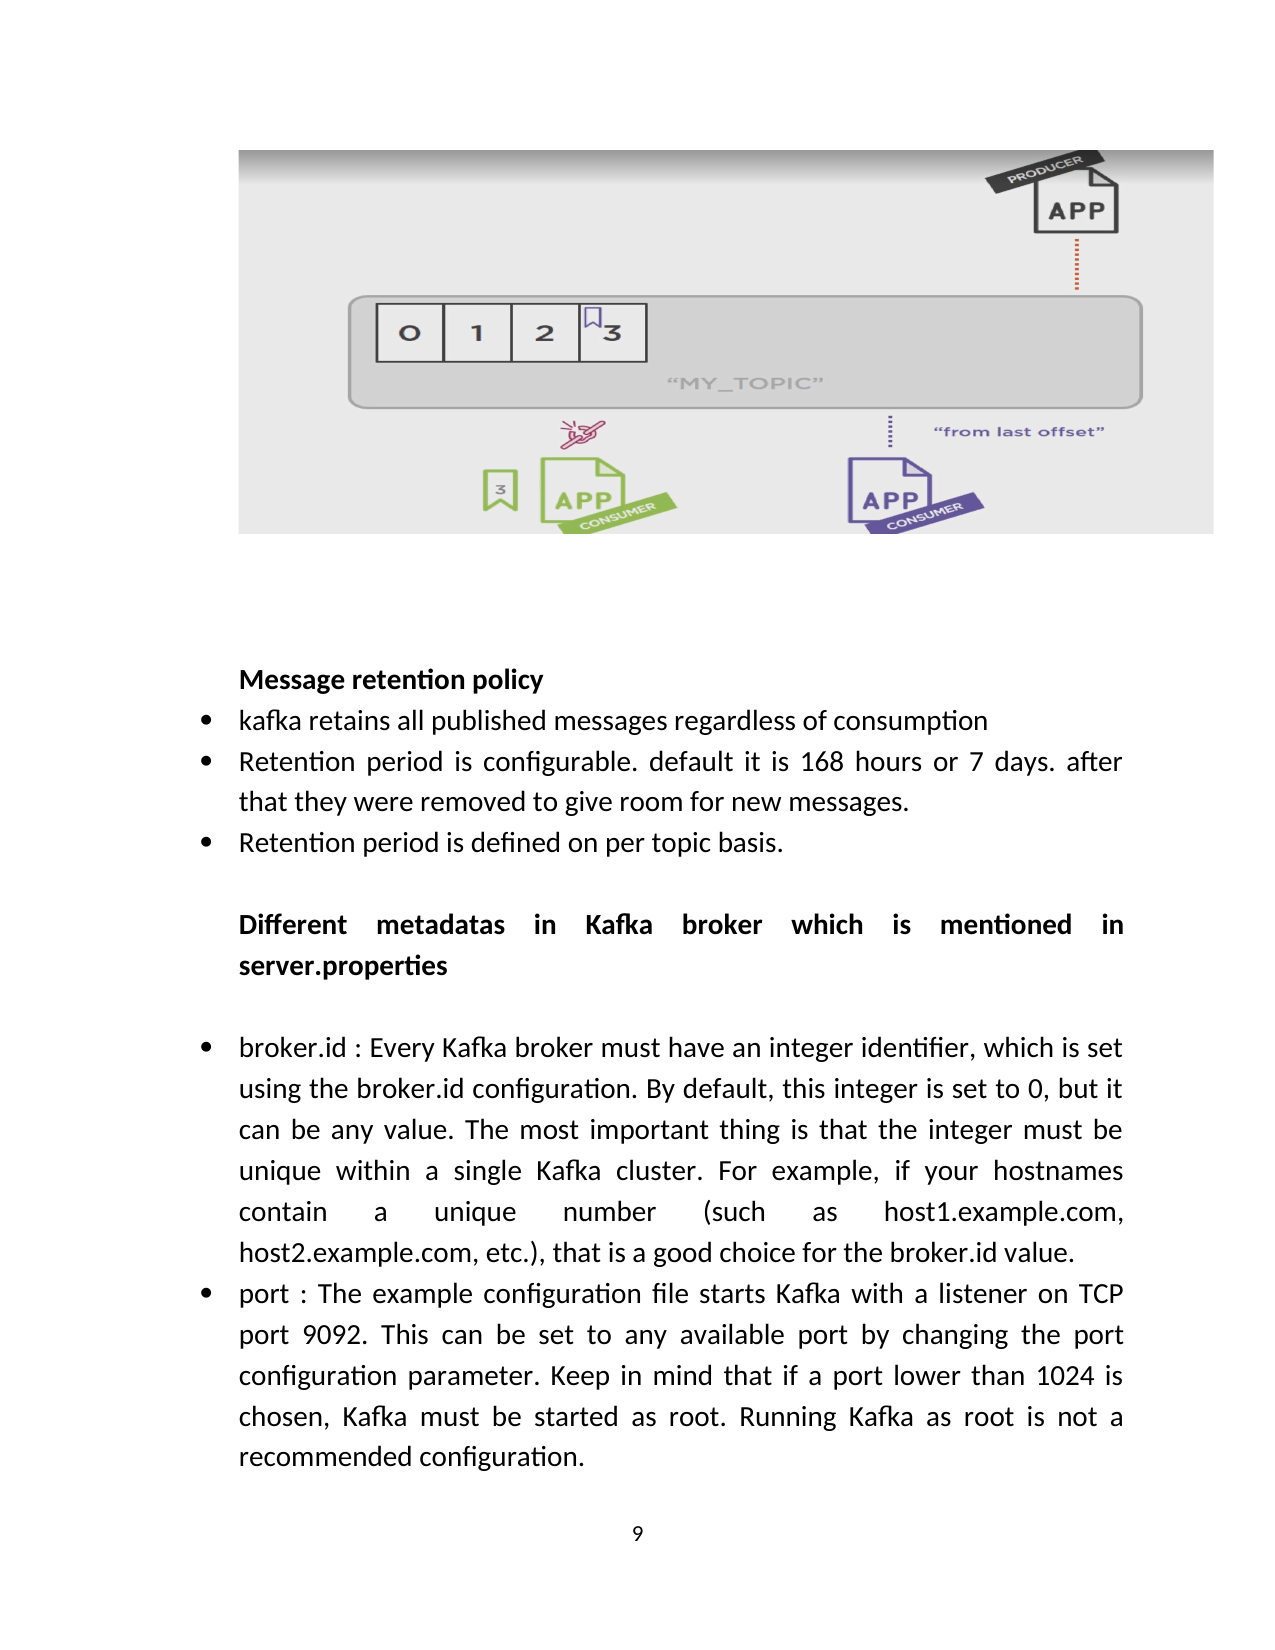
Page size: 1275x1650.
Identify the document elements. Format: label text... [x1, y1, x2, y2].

list Different metadatas in Kafka broker which is mentioned in server.properties [239, 906, 1125, 983]
list kafka retains all published messages regardless of consumption [201, 702, 1125, 737]
list Retention period is configurable. default it is 168 hours or 7 days. after that they were removed to give room for new messages. [201, 743, 1125, 819]
list Retention period is defined on per topic basis. [201, 824, 1125, 860]
picture [238, 150, 1214, 534]
list broker.id : Every Kafka broker must have an integer identifier, which is set using the broker.id configuration. By default, this integer is set to 0, but it can be any value. The most important thing is that the integer must be unique within a single Kafka cluster. For example, if your hostnames contain a unique number (such as host1.example.com, host2.example.com, etc.), that is a good choice for the broker.id value. [201, 1029, 1125, 1269]
list Message retention policy [239, 661, 1125, 696]
list port : The example configuration file starts Kafka with a listener on TCP port 9092. This can be set to any available port by changing the port configuration parameter. Keep in mind that if a port lower than 1024 is chosen, Kafka must be started as root. Running Kafka as root is not a recommended configuration. [201, 1275, 1125, 1474]
